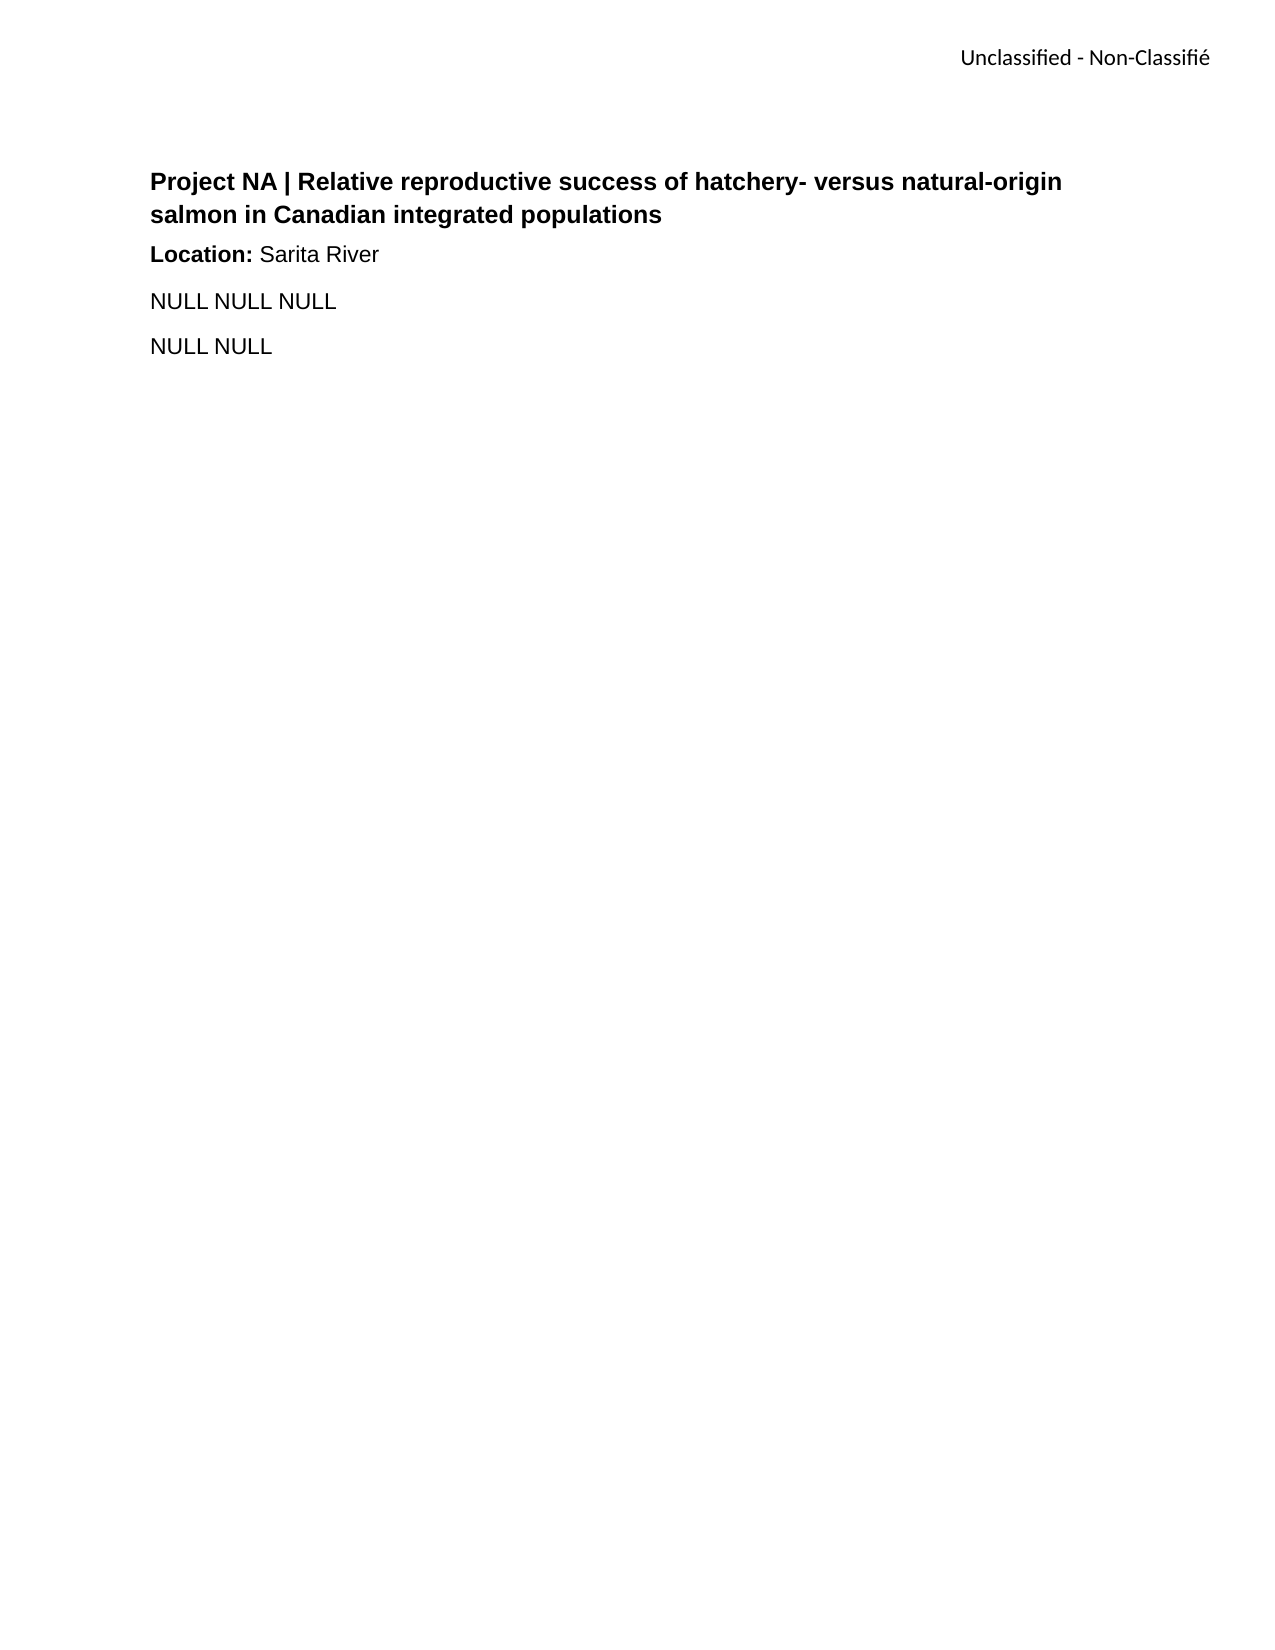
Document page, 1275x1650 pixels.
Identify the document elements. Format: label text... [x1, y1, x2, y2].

text NULL NULL NULL [150, 288, 1125, 314]
text NULL NULL [150, 333, 1125, 359]
subtitle Project NA | Relative reproductive success of hatchery- versus natural-origin salmon in Canadian integrated populations [150, 167, 1125, 228]
